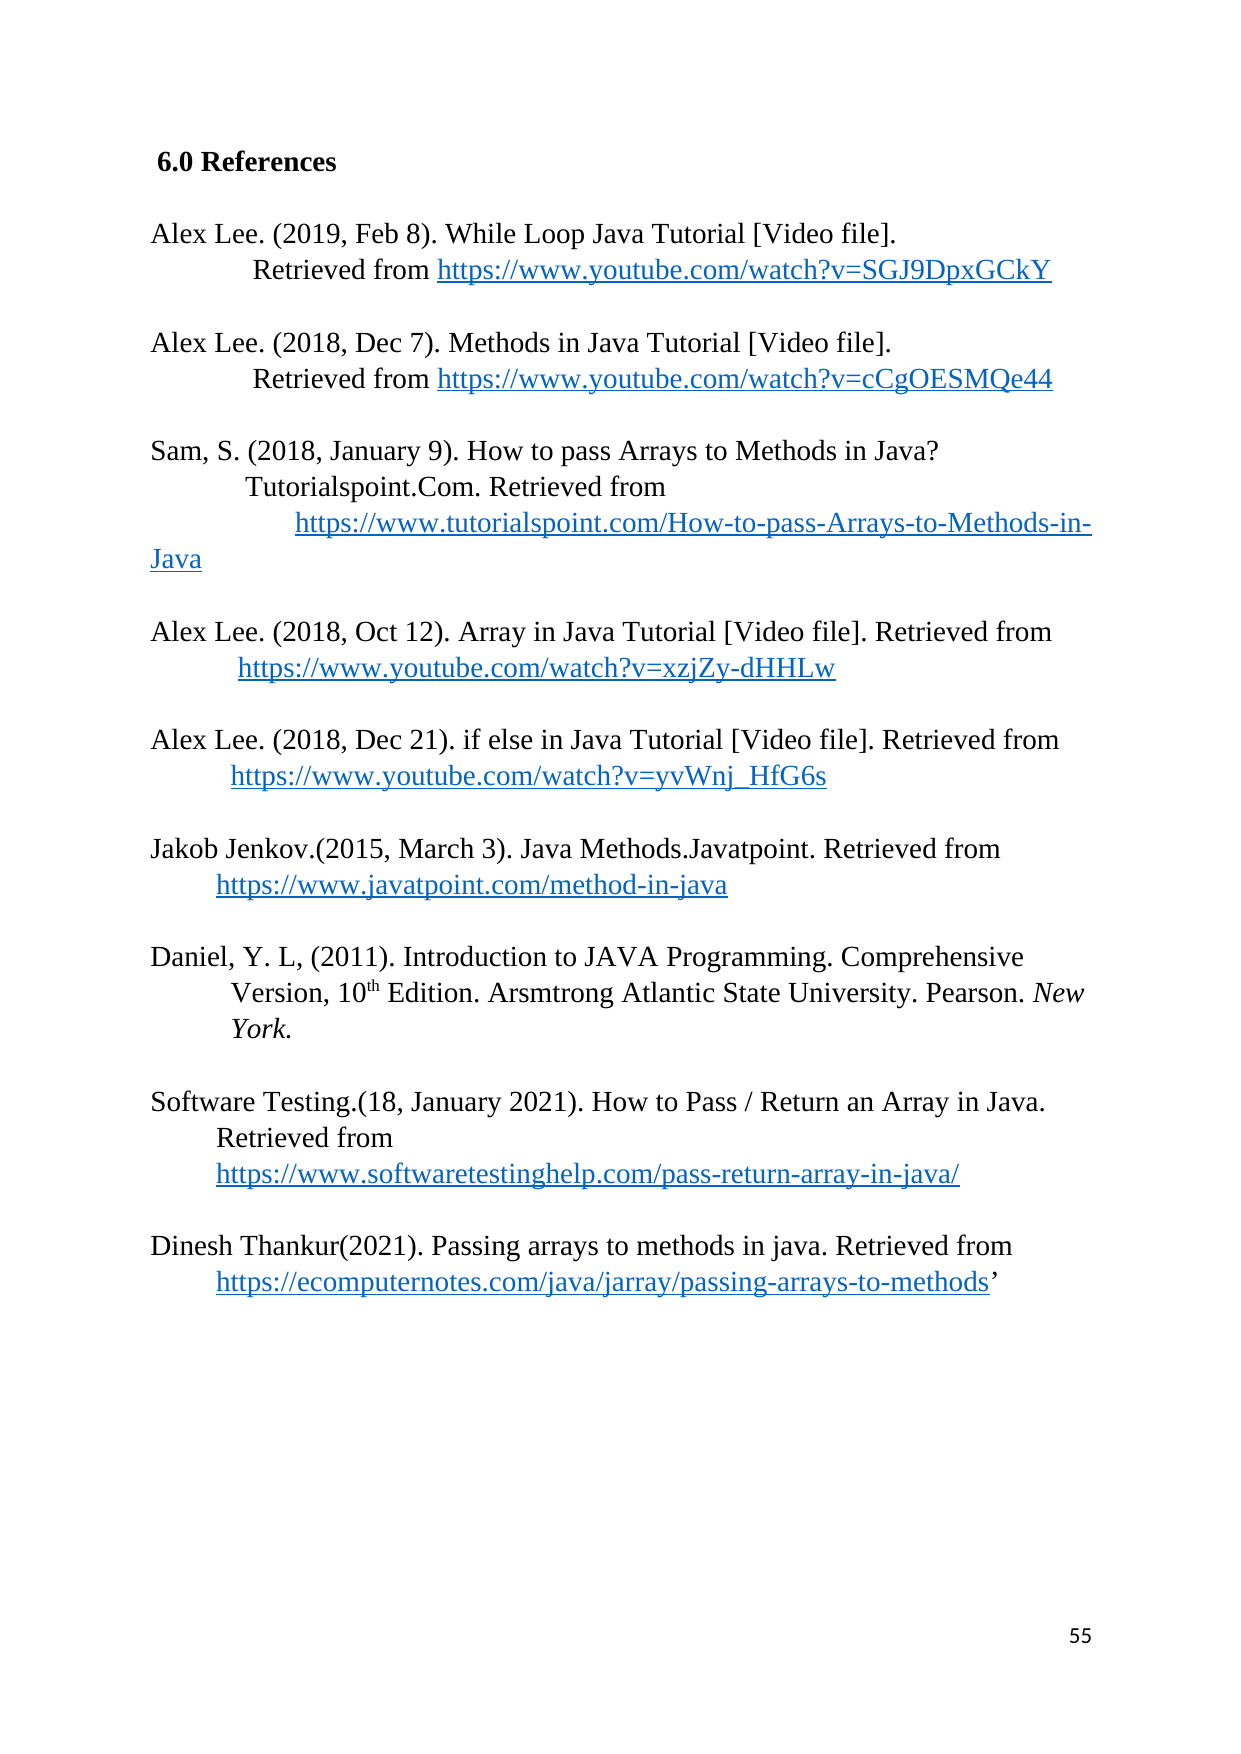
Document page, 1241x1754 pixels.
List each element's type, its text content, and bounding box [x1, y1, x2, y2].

text https://www.youtube.com/watch?v=yvWnj_HfG6s [150, 758, 1092, 792]
text https://www.softwaretestinghelp.com/pass-return-array-in-java/ [150, 1156, 1092, 1189]
text Alex Lee. (2018, Dec 7). Methods in Java Tutorial [Video file]. [150, 325, 1092, 358]
text Alex Lee. (2019, Feb 8). While Loop Java Tutorial [Video file]. [150, 216, 1092, 250]
text https://www.youtube.com/watch?v=xzjZy-dHHLw [150, 650, 1092, 683]
text https://www.tutorialspoint.com/How-to-pass-Arrays-to-Methods-in- Java [150, 505, 1092, 575]
text Alex Lee. (2018, Dec 21). if else in Java Tutorial [Video file]. Retrieved from [150, 722, 1092, 756]
text Dinesh Thankur(2021). Passing arrays to methods in java. Retrieved from [150, 1228, 1092, 1262]
text Software Testing.(18, January 2021). How to Pass / Return an Array in Java. [150, 1084, 1092, 1117]
text Tutorialspoint.Com. Retrieved from [150, 469, 1092, 503]
text Retrieved from https://www.youtube.com/watch?v=SGJ9DpxGCkY [150, 252, 1092, 286]
text Daniel, Y. L, (2011). Introduction to JAVA Programming. Comprehensive [150, 939, 1092, 973]
text Version, 10th Edition. Arsmtrong Atlantic State University. Pearson. New [150, 975, 1092, 1009]
text 6.0 References [150, 144, 1092, 177]
text Retrieved from https://www.youtube.com/watch?v=cCgOESMQe44 [150, 361, 1092, 394]
text York. [150, 1011, 1092, 1045]
text Retrieved from [150, 1120, 1092, 1153]
text https://www.javatpoint.com/method-in-java [150, 867, 1092, 900]
text Jakob Jenkov.(2015, March 3). Java Methods.Javatpoint. Retrieved from [150, 831, 1092, 864]
text Alex Lee. (2018, Oct 12). Array in Java Tutorial [Video file]. Retrieved from [150, 614, 1092, 647]
text https://ecomputernotes.com/java/jarray/passing-arrays-to-methods’ [150, 1264, 1092, 1298]
text Sam, S. (2018, January 9). How to pass Arrays to Methods in Java? [150, 433, 1092, 467]
